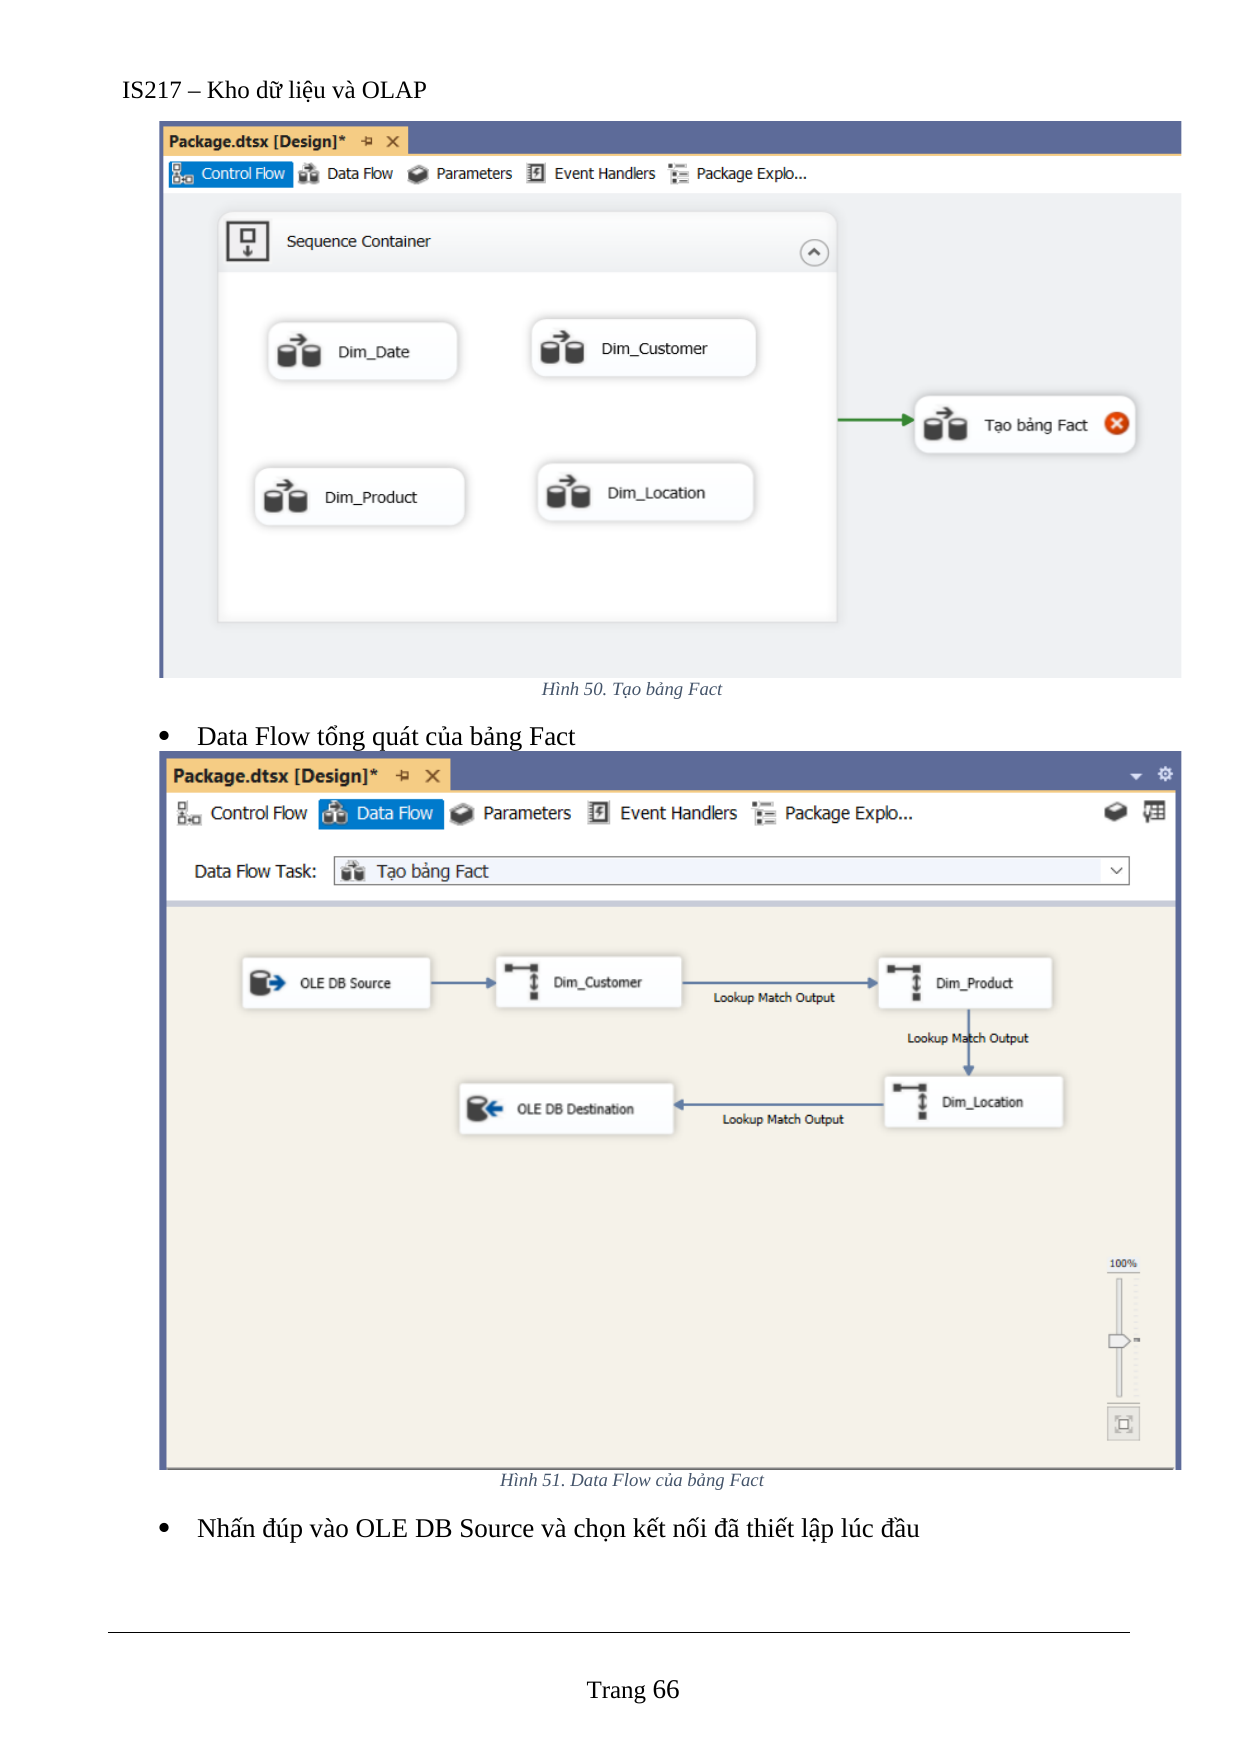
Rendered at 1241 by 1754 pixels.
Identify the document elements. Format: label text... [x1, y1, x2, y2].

text Hình 51. Data Flow của bảng Fact [122, 1469, 1144, 1491]
text Hình 50. Tạo bảng Fact [122, 678, 1144, 699]
list Nhấn đúp vào OLE DB Source và chọn kết nối đã thiết lập lúc đầu [159, 1512, 1144, 1543]
picture [159, 121, 1182, 678]
list Data Flow tổng quát của bảng Fact [159, 720, 1144, 751]
picture [159, 751, 1182, 1470]
